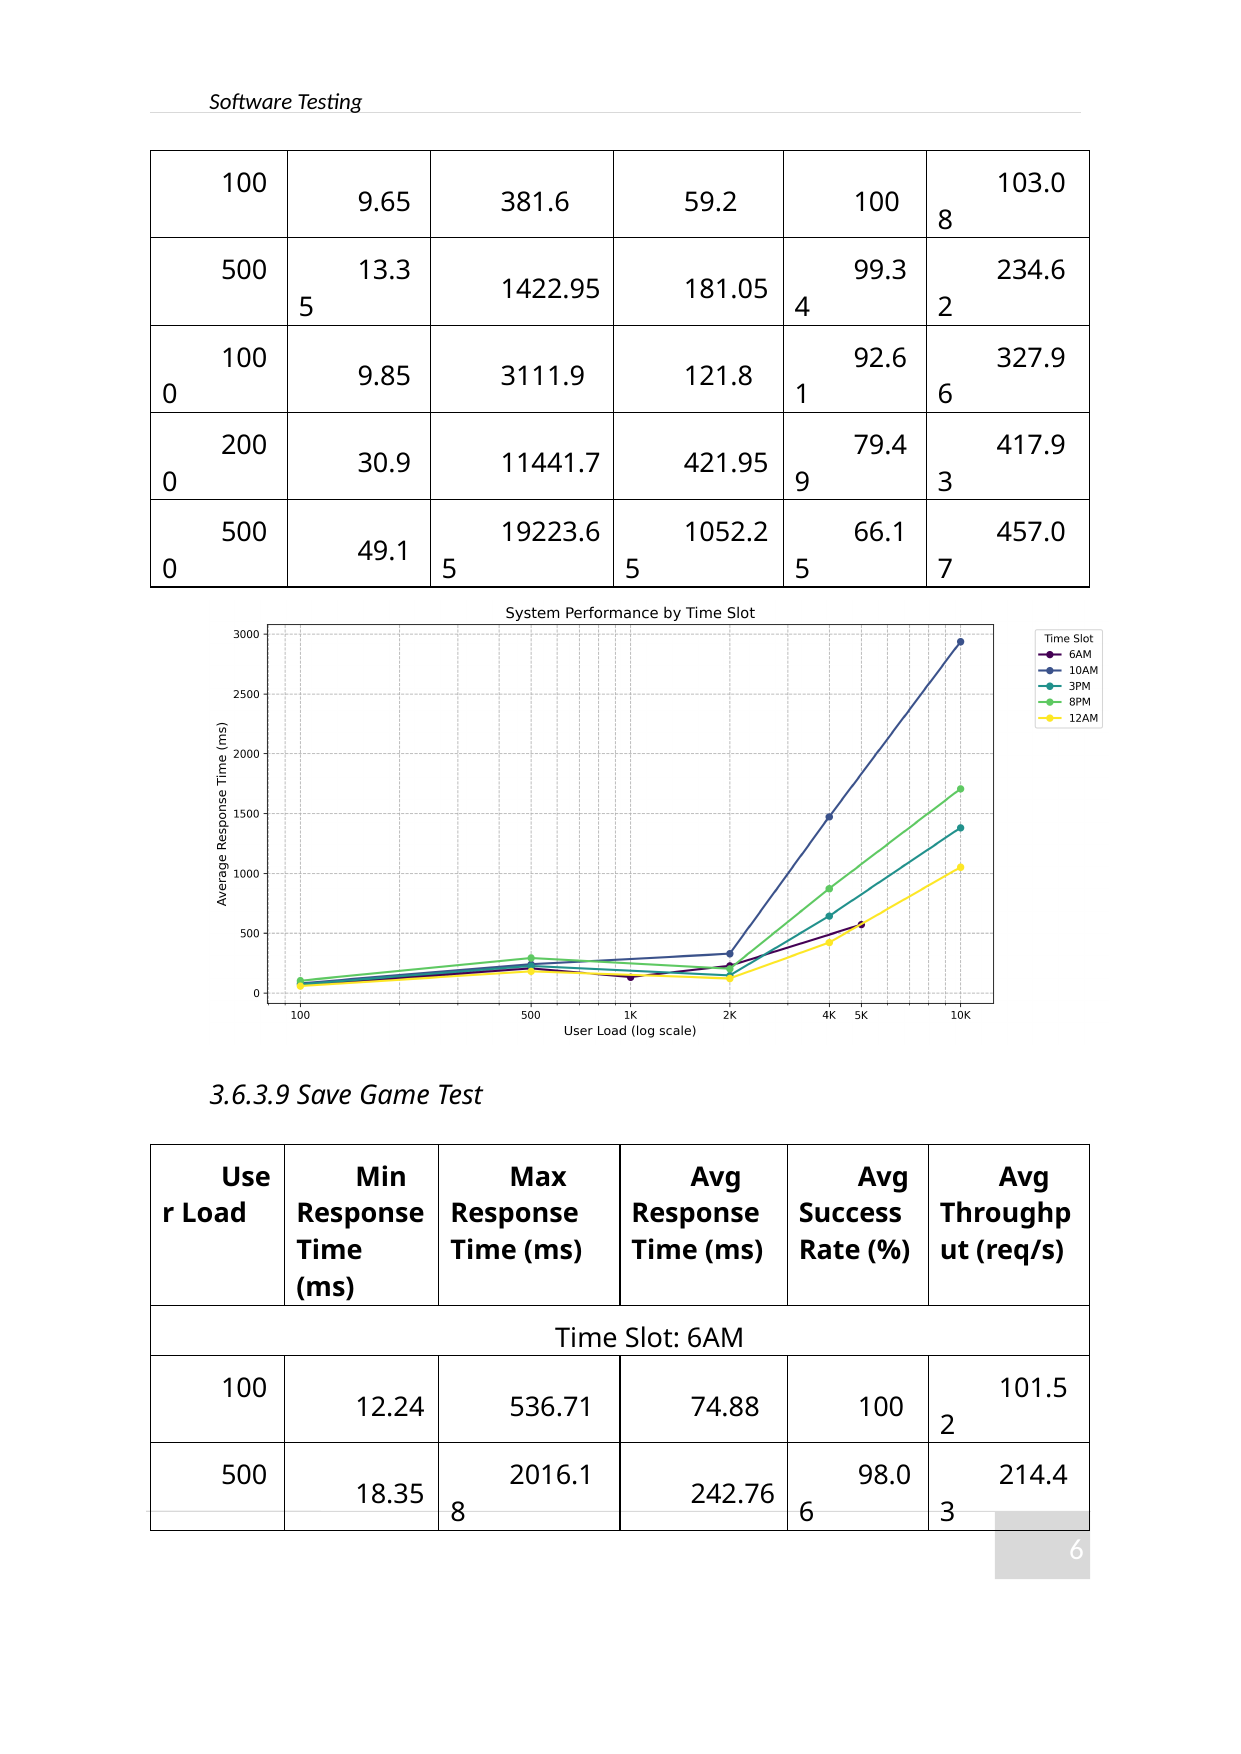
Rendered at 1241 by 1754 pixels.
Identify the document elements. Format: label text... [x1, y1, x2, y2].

table_cell 30.9 [288, 413, 430, 499]
table_cell 3111.9 [431, 326, 613, 412]
table_cell 11441.7 [431, 413, 613, 499]
table_cell 100 [784, 151, 926, 237]
table_cell 100 [788, 1356, 928, 1442]
table_cell 12.24 [285, 1356, 438, 1442]
table_cell 181.05 [614, 238, 783, 324]
table_cell 98.06 [788, 1443, 928, 1529]
table_header Min Response Time (ms) [285, 1145, 438, 1304]
table_cell 500 [151, 1443, 284, 1529]
table_cell 9.65 [288, 151, 430, 237]
table_cell 101.52 [929, 1356, 1089, 1442]
table_cell 234.62 [927, 238, 1089, 324]
table_cell 1052.25 [614, 500, 783, 586]
table_cell 421.95 [614, 413, 783, 499]
table_header Max Response Time (ms) [439, 1145, 619, 1304]
table_cell 327.96 [927, 326, 1089, 412]
table_cell 500 [151, 238, 287, 324]
table_header Avg Throughput (req/s) [929, 1145, 1089, 1304]
table_header Avg Response Time (ms) [621, 1145, 787, 1304]
table_cell 74.88 [621, 1356, 787, 1442]
picture [209, 600, 1109, 1045]
table_cell 66.15 [784, 500, 926, 586]
table_cell 79.49 [784, 413, 926, 499]
table_cell 1422.95 [431, 238, 613, 324]
table_cell 9.85 [288, 326, 430, 412]
table_cell 19223.65 [431, 500, 613, 586]
table_cell 214.43 [929, 1443, 1089, 1529]
table_cell Time Slot: 6AM [151, 1306, 1089, 1355]
table_cell 99.34 [784, 238, 926, 324]
table_cell 100 [151, 1356, 284, 1442]
table_cell 381.6 [431, 151, 613, 237]
table_cell 13.35 [288, 238, 430, 324]
table_cell 100 [151, 151, 287, 237]
table_cell 121.8 [614, 326, 783, 412]
table_cell 536.71 [439, 1356, 619, 1442]
subtitle 3.6.3.9 Save Game Test [150, 1076, 1090, 1113]
table_cell 417.93 [927, 413, 1089, 499]
table_cell 2000 [151, 413, 287, 499]
table_cell 92.61 [784, 326, 926, 412]
table_cell 18.35 [285, 1443, 438, 1529]
table_cell 2016.18 [439, 1443, 619, 1529]
table_cell 103.08 [927, 151, 1089, 237]
table_cell 59.2 [614, 151, 783, 237]
table_header Avg Success Rate (%) [788, 1145, 928, 1304]
table_header User Load [151, 1145, 284, 1304]
table_cell 1000 [151, 326, 287, 412]
table_cell 457.07 [927, 500, 1089, 586]
table_cell 242.76 [621, 1443, 787, 1529]
table_cell 49.1 [288, 500, 430, 586]
table_cell 5000 [151, 500, 287, 586]
